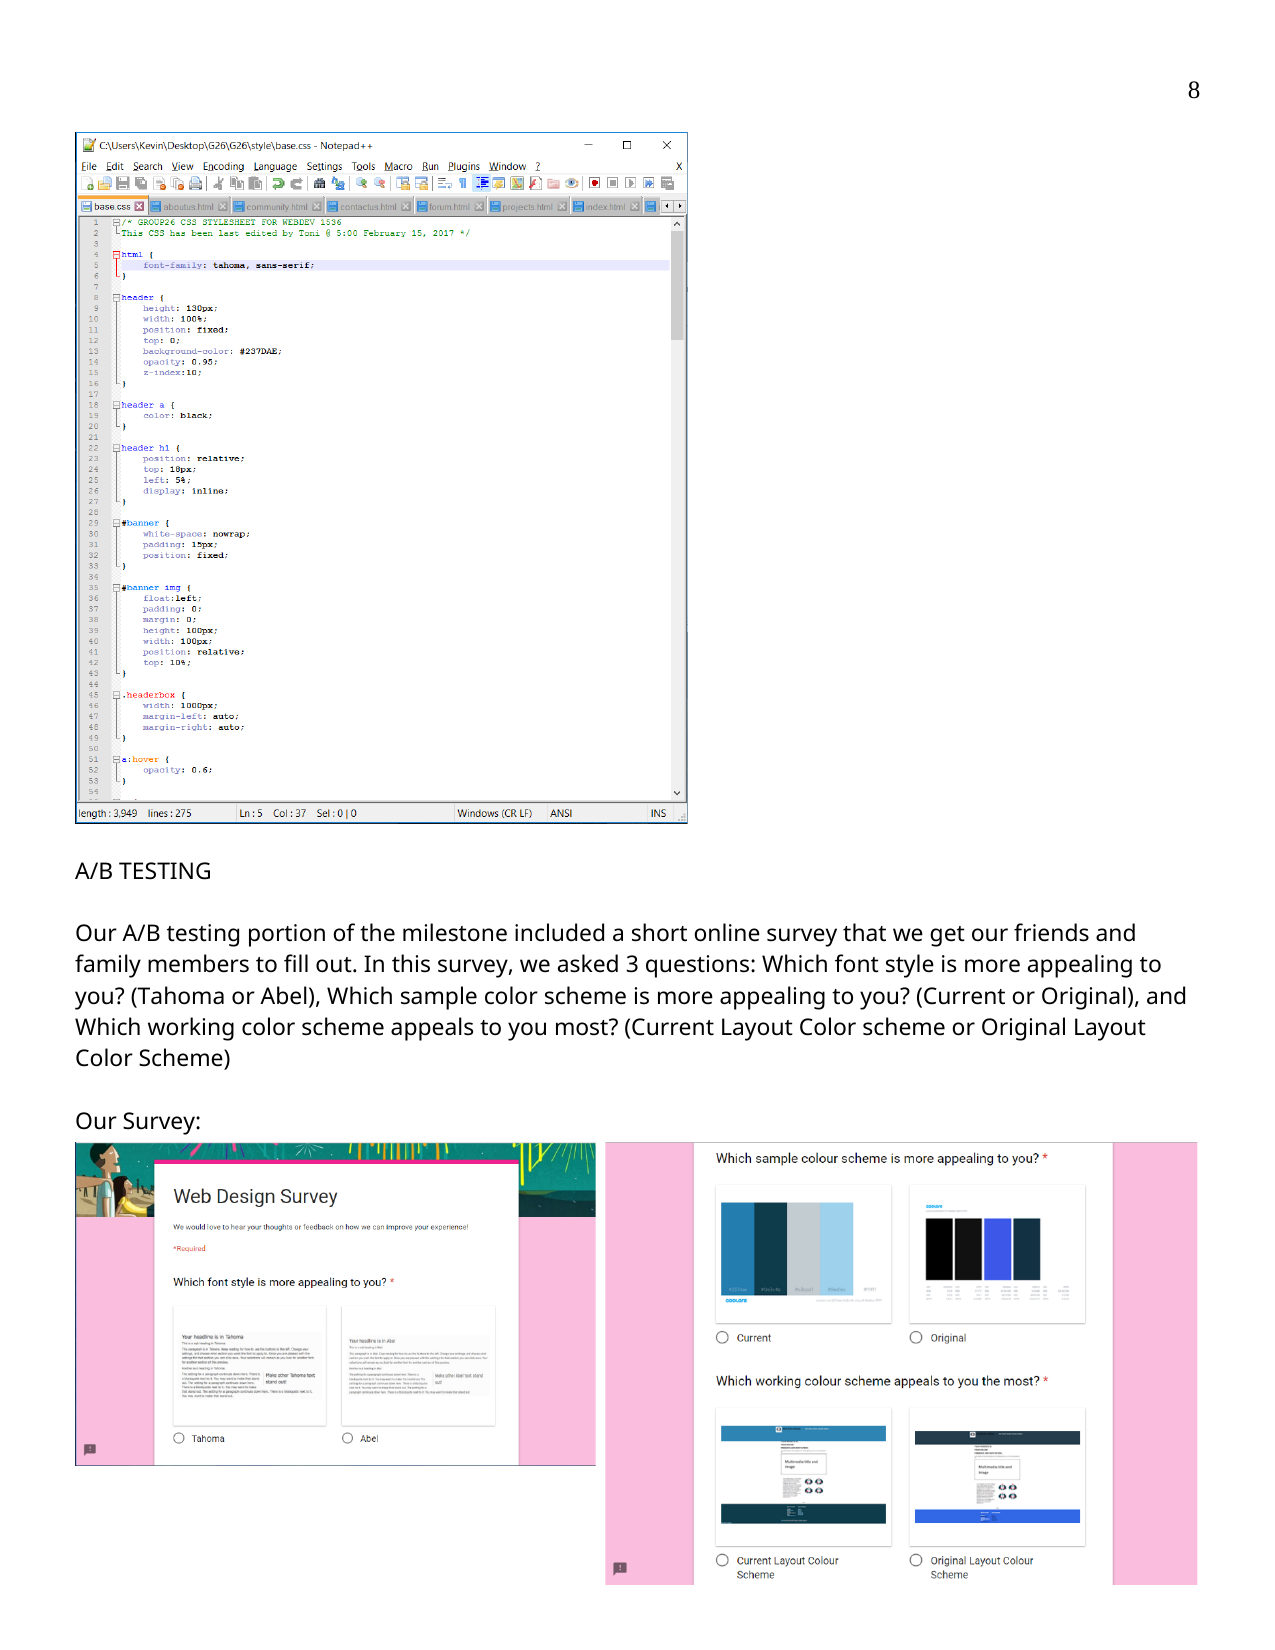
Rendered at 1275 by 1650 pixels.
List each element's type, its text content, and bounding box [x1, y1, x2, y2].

text Our A/B testing portion of the milestone included a short online survey that we get our friends and family members to fill out. In this survey, we asked 3 questions: Which font style is more appealing to you? (Tahoma or Abel), Which sample color scheme is more appealing to you? (Current or Original), and Which working color scheme appeals to you most? (Current Layout Color scheme or Original Layout Color Scheme) [75, 917, 1200, 1073]
picture [75, 132, 688, 824]
picture [603, 1142, 1197, 1583]
text A/B TESTING [75, 855, 1200, 886]
picture [75, 1142, 596, 1466]
text Our Survey: [75, 1105, 1200, 1136]
